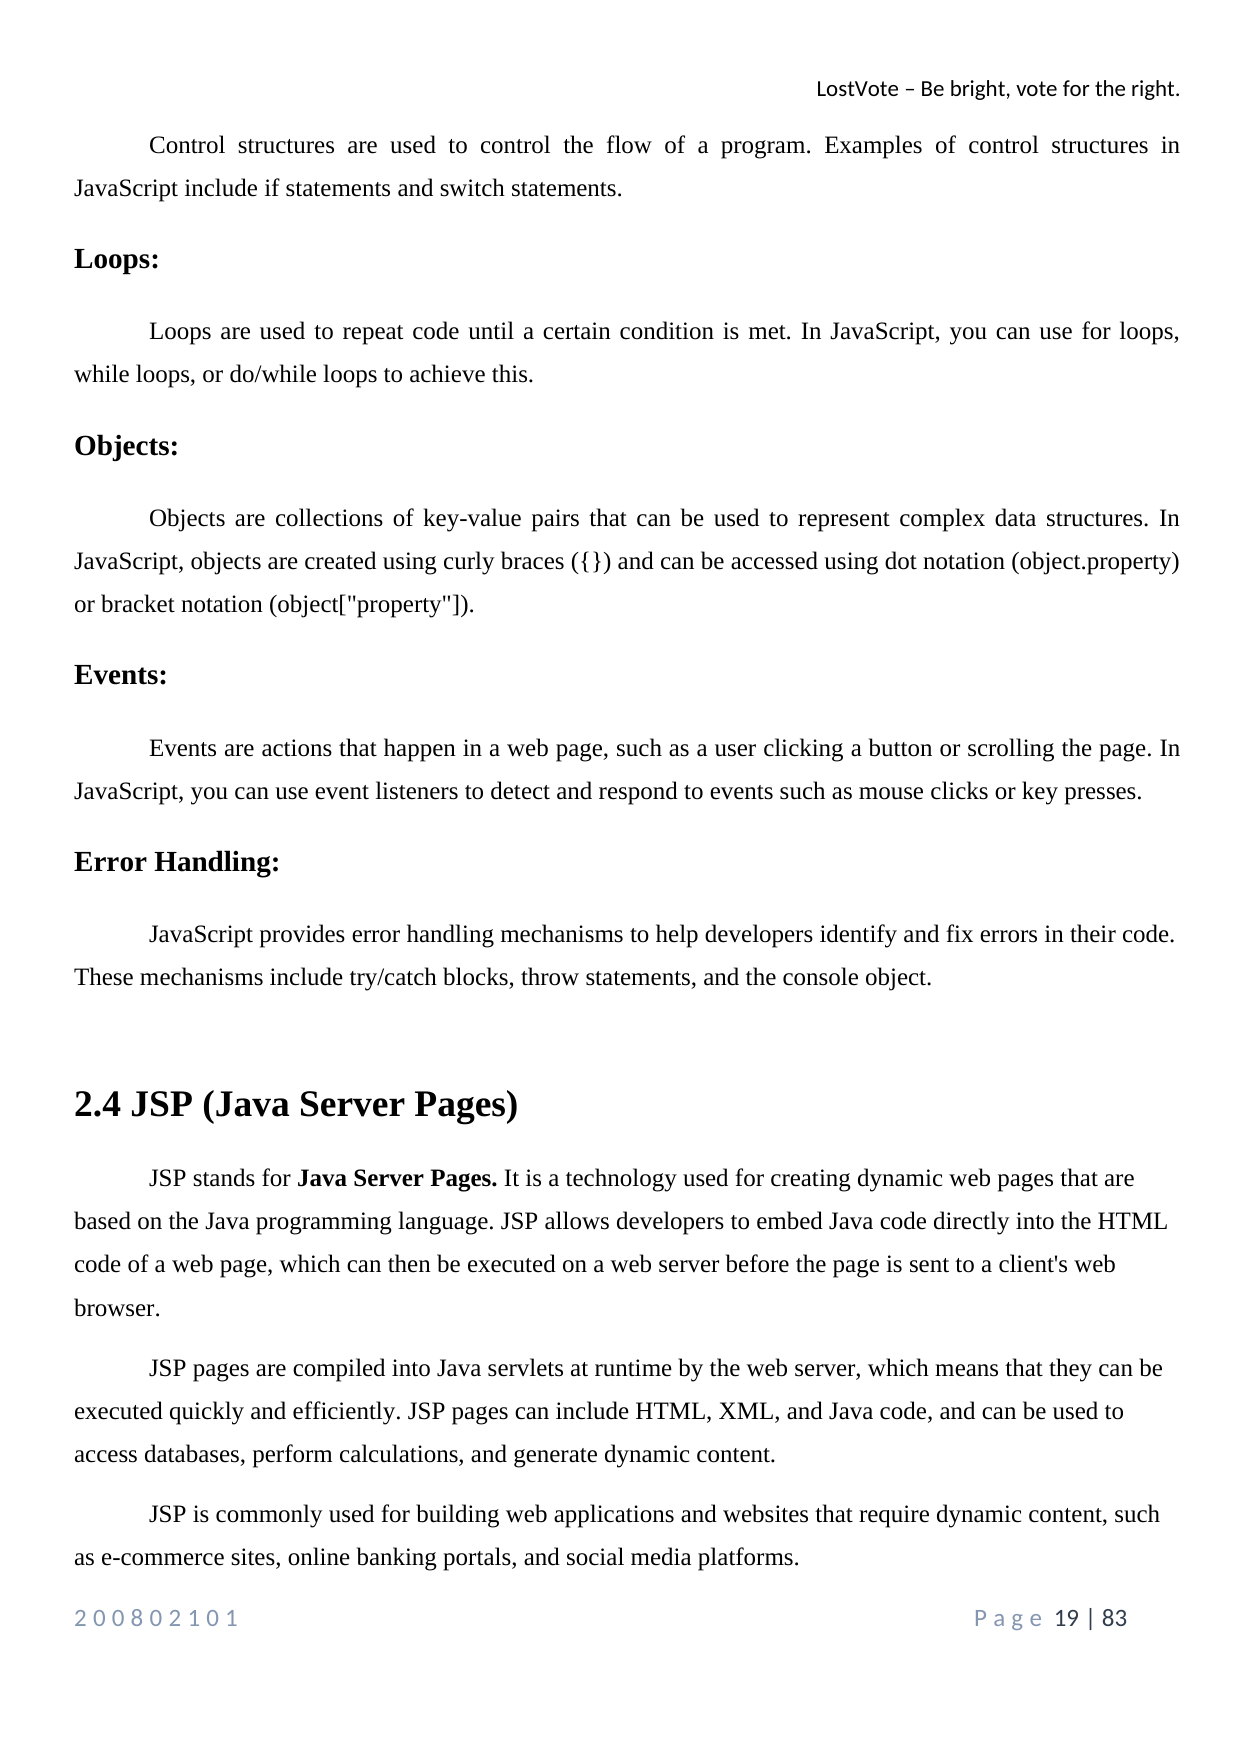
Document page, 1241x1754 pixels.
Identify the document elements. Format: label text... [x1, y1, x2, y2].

text Loops: [74, 241, 1181, 274]
text Control structures are used to control the flow of a program. Examples of control structures in JavaScript include if statements and switch statements. [74, 130, 1181, 202]
text Loops are used to repeat code until a certain condition is met. In JavaScript, you can use for loops, while loops, or do/while loops to achieve this. [74, 316, 1181, 388]
text Objects: [74, 428, 1181, 461]
text JSP stands for Java Server Pages. It is a technology used for creating dynamic web pages that are based on the Java programming language. JSP allows developers to embed Java code directly into the HTML code of a web page, which can then be executed on a web server before the page is sent to a client's web browser. [74, 1163, 1181, 1322]
text Events are actions that happen in a web page, such as a user clicking a button or scrolling the page. In JavaScript, you can use event listeners to detect and respond to events such as mouse clicks or key presses. [74, 733, 1181, 804]
text JSP pages are compiled into Java servlets at runtime by the web server, which means that they can be executed quickly and efficiently. JSP pages can include HTML, XML, and Java code, and can be used to access databases, perform calculations, and generate dynamic content. [74, 1353, 1181, 1468]
text Error Handling: [74, 844, 1181, 877]
text 2.4 JSP (Java Server Pages) [74, 1082, 1181, 1125]
text JavaScript provides error handling mechanisms to help developers identify and fix errors in their code. These mechanisms include try/catch blocks, throw statements, and the console object. [74, 919, 1181, 991]
text JSP is commonly used for building web applications and websites that require dynamic content, such as e-commerce sites, online banking portals, and social media platforms. [74, 1499, 1181, 1571]
text Objects are collections of key-value pairs that can be used to represent complex data structures. In JavaScript, objects are created using curly braces ({}) and can be accessed using dot notation (object.property) or bracket notation (object["property"]). [74, 503, 1181, 618]
text Events: [74, 657, 1181, 691]
